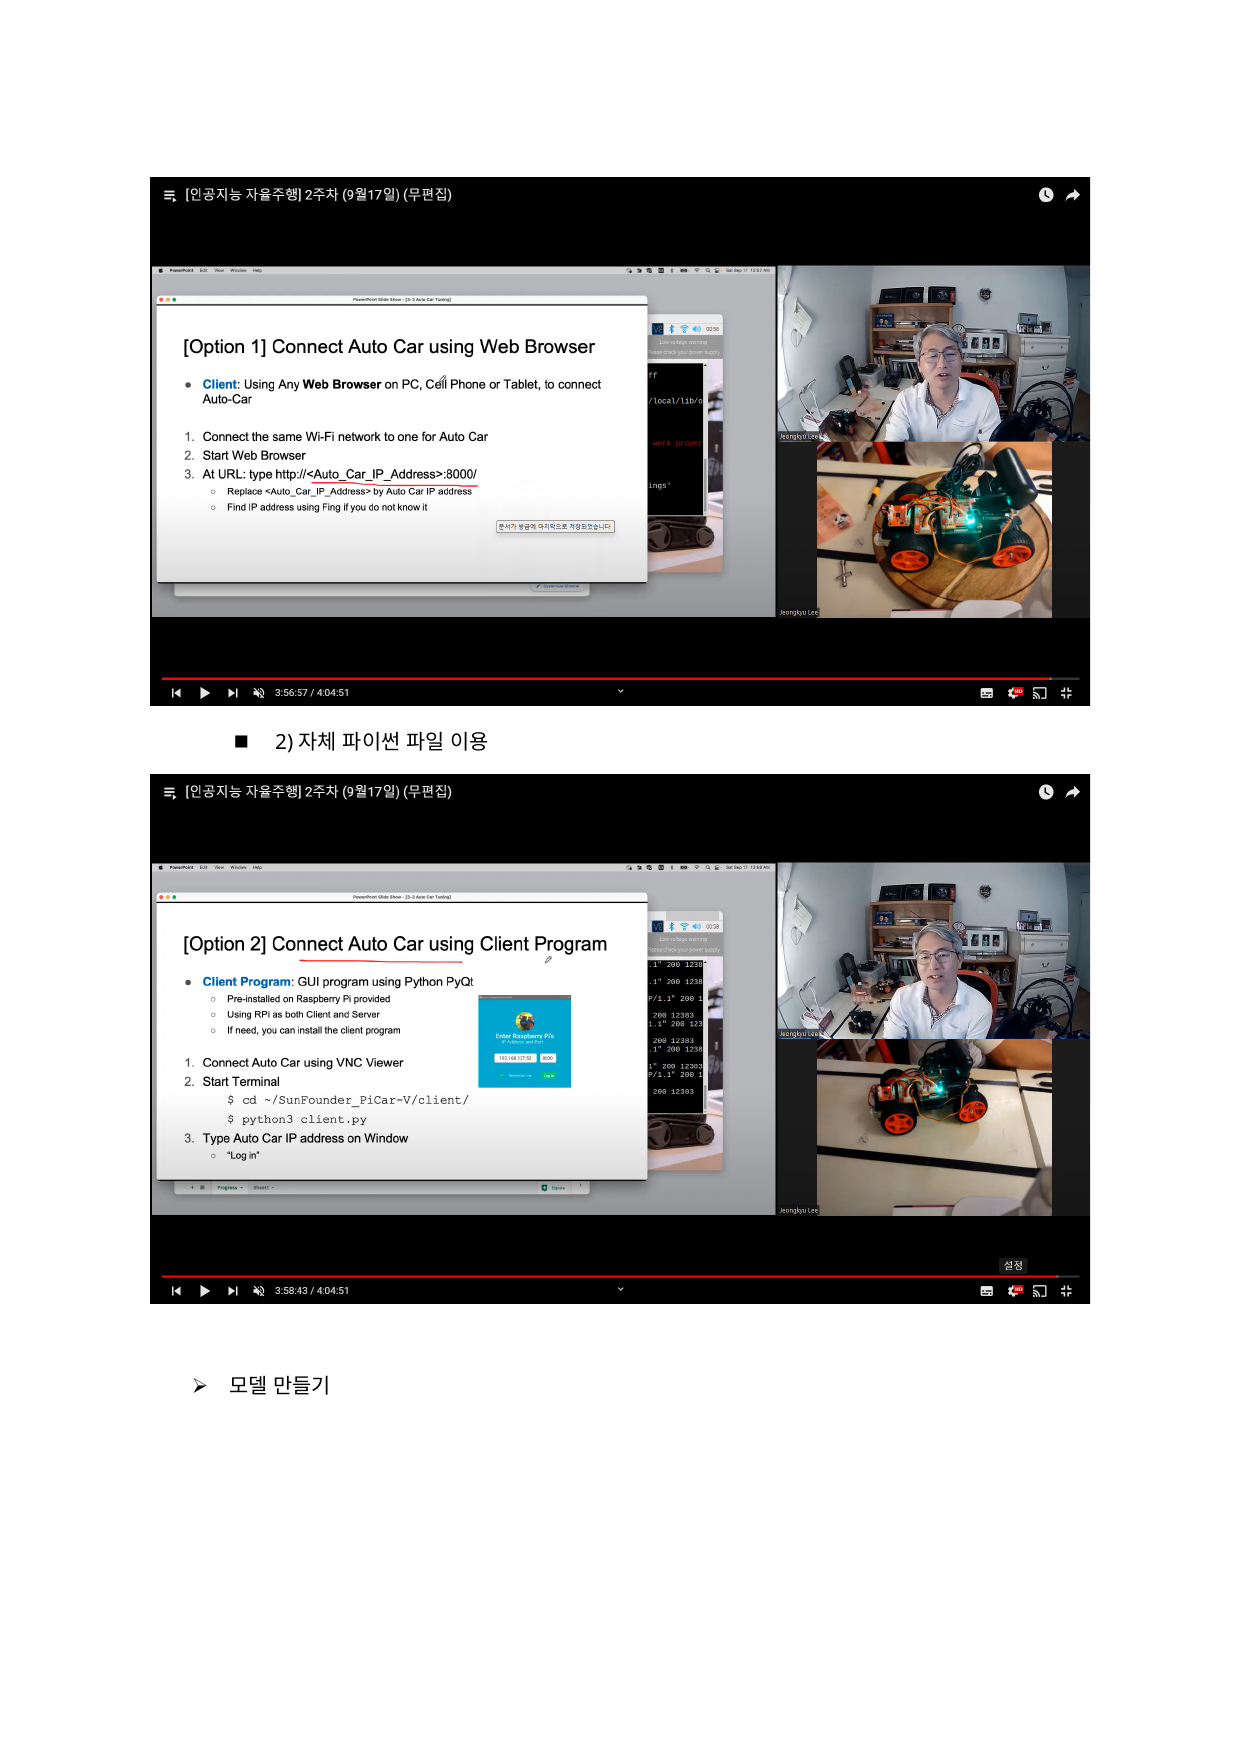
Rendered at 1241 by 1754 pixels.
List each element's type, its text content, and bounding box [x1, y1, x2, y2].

picture [150, 774, 1091, 1304]
list 2) 자체 파이썬 파일 이용 [233, 725, 1090, 755]
picture [150, 177, 1091, 706]
list 모델 만들기 [192, 1369, 1090, 1399]
